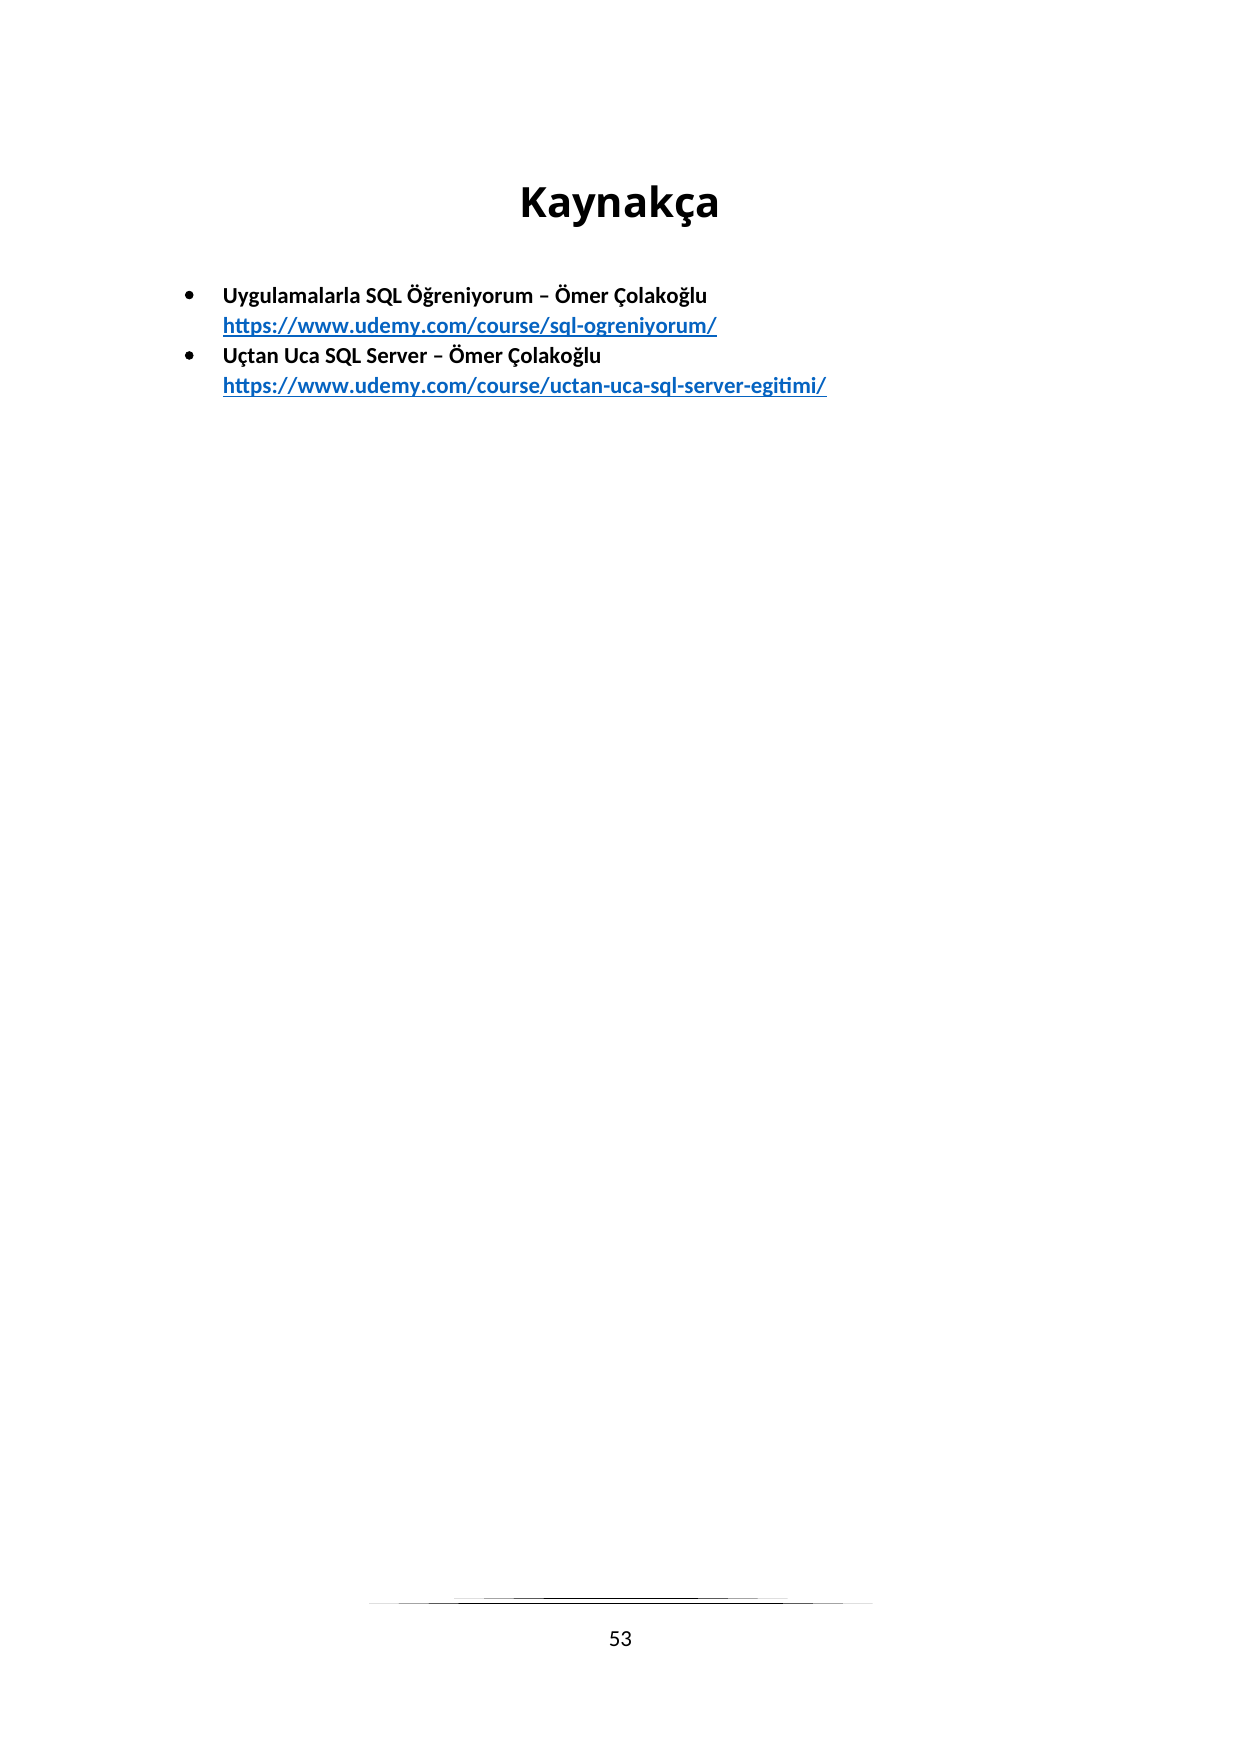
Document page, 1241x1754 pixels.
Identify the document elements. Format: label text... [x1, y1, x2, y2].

list https://www.udemy.com/course/uctan-uca-sql-server-egitimi/ [223, 371, 1093, 399]
list Uçtan Uca SQL Server – Ömer Çolakoğlu [185, 341, 1093, 369]
list Uygulamalarla SQL Öğreniyorum – Ömer Çolakoğlu [185, 281, 1093, 309]
list https://www.udemy.com/course/sql-ogreniyorum/ [223, 311, 1093, 339]
subtitle Kaynakça [148, 173, 1093, 229]
